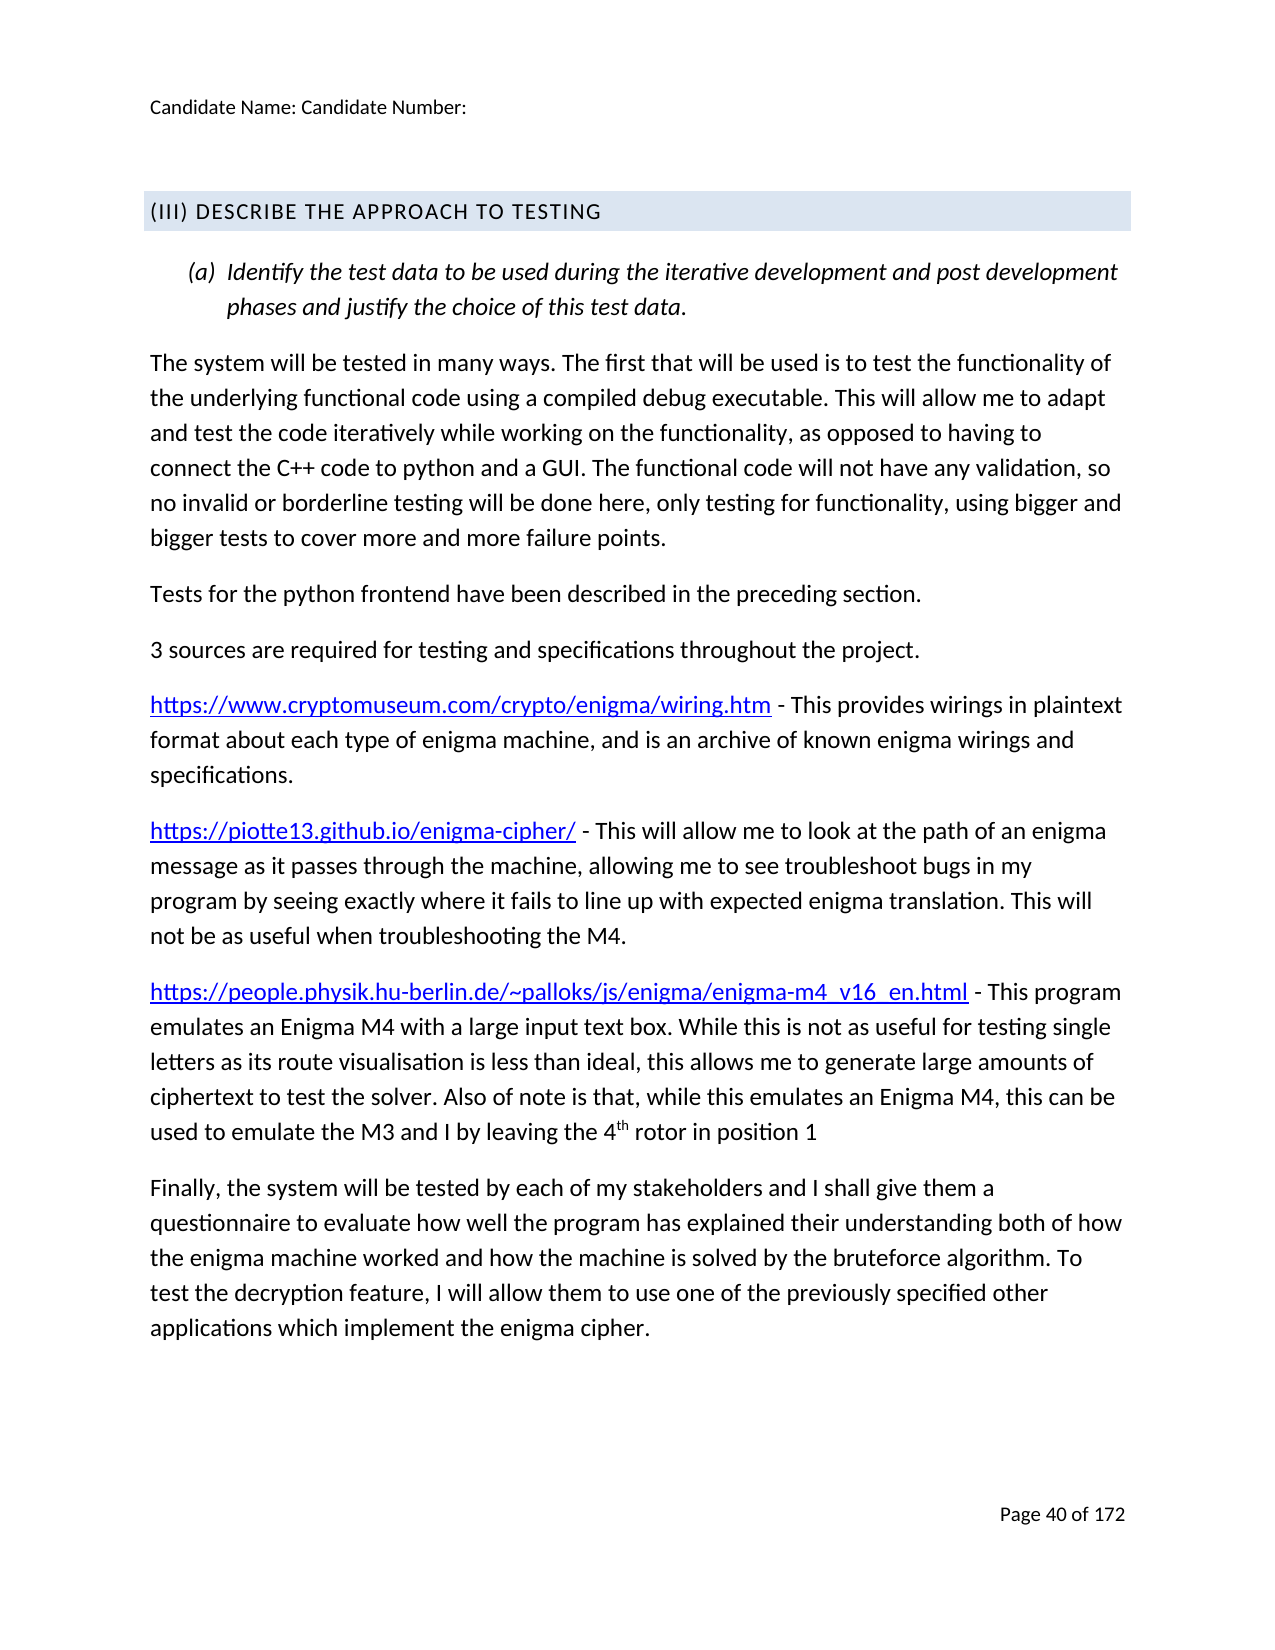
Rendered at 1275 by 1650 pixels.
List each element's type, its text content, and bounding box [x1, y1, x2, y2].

text https://www.cryptomuseum.com/crypto/enigma/wiring.htm - This provides wirings in plaintext format about each type of enigma machine, and is an archive of known enigma wirings and specifications. [150, 690, 1125, 790]
text https://piotte13.github.io/enigma-cipher/ - This will allow me to look at the path of an enigma message as it passes through the machine, allowing me to see troubleshoot bugs in my program by seeing exactly where it fails to line up with expected enigma translation. This will not be as useful when troubleshooting the M4. [150, 816, 1125, 951]
text 3 sources are required for testing and specifications throughout the project. [150, 634, 1125, 664]
list Identify the test data to be used during the iterative development and post development phases and justify the choice of this test data. [187, 256, 1125, 322]
text The system will be tested in many ways. The first that will be used is to test the functionality of the underlying functional code using a compiled debug executable. This will allow me to adapt and test the code iteratively while working on the functionality, as opposed to having to connect the C++ code to python and a GUI. The functional code will not have any validation, so no invalid or borderline testing will be done here, only testing for functionality, using bigger and bigger tests to cover more and more failure points. [150, 347, 1125, 553]
text Tests for the python frontend have been described in the preceding section. [150, 578, 1125, 608]
subtitle (iii) DESCRIBE THE APPROACH TO TESTING [150, 197, 1125, 225]
text Finally, the system will be tested by each of my stakeholders and I shall give them a questionnaire to evaluate how well the program has explained their understanding both of how the enigma machine worked and how the machine is solved by the bruteforce algorithm. To test the decryption feature, I will allow them to use one of the previously specified other applications which implement the enigma cipher. [150, 1172, 1125, 1343]
text https://people.physik.hu-berlin.de/~palloks/js/enigma/enigma-m4_v16_en.html - This program emulates an Enigma M4 with a large input text box. While this is not as useful for testing single letters as its route visualisation is less than ideal, this allows me to generate large amounts of ciphertext to test the solver. Also of note is that, while this emulates an Enigma M4, this can be used to emulate the M3 and I by leaving the 4th rotor in position 1 [150, 976, 1125, 1147]
